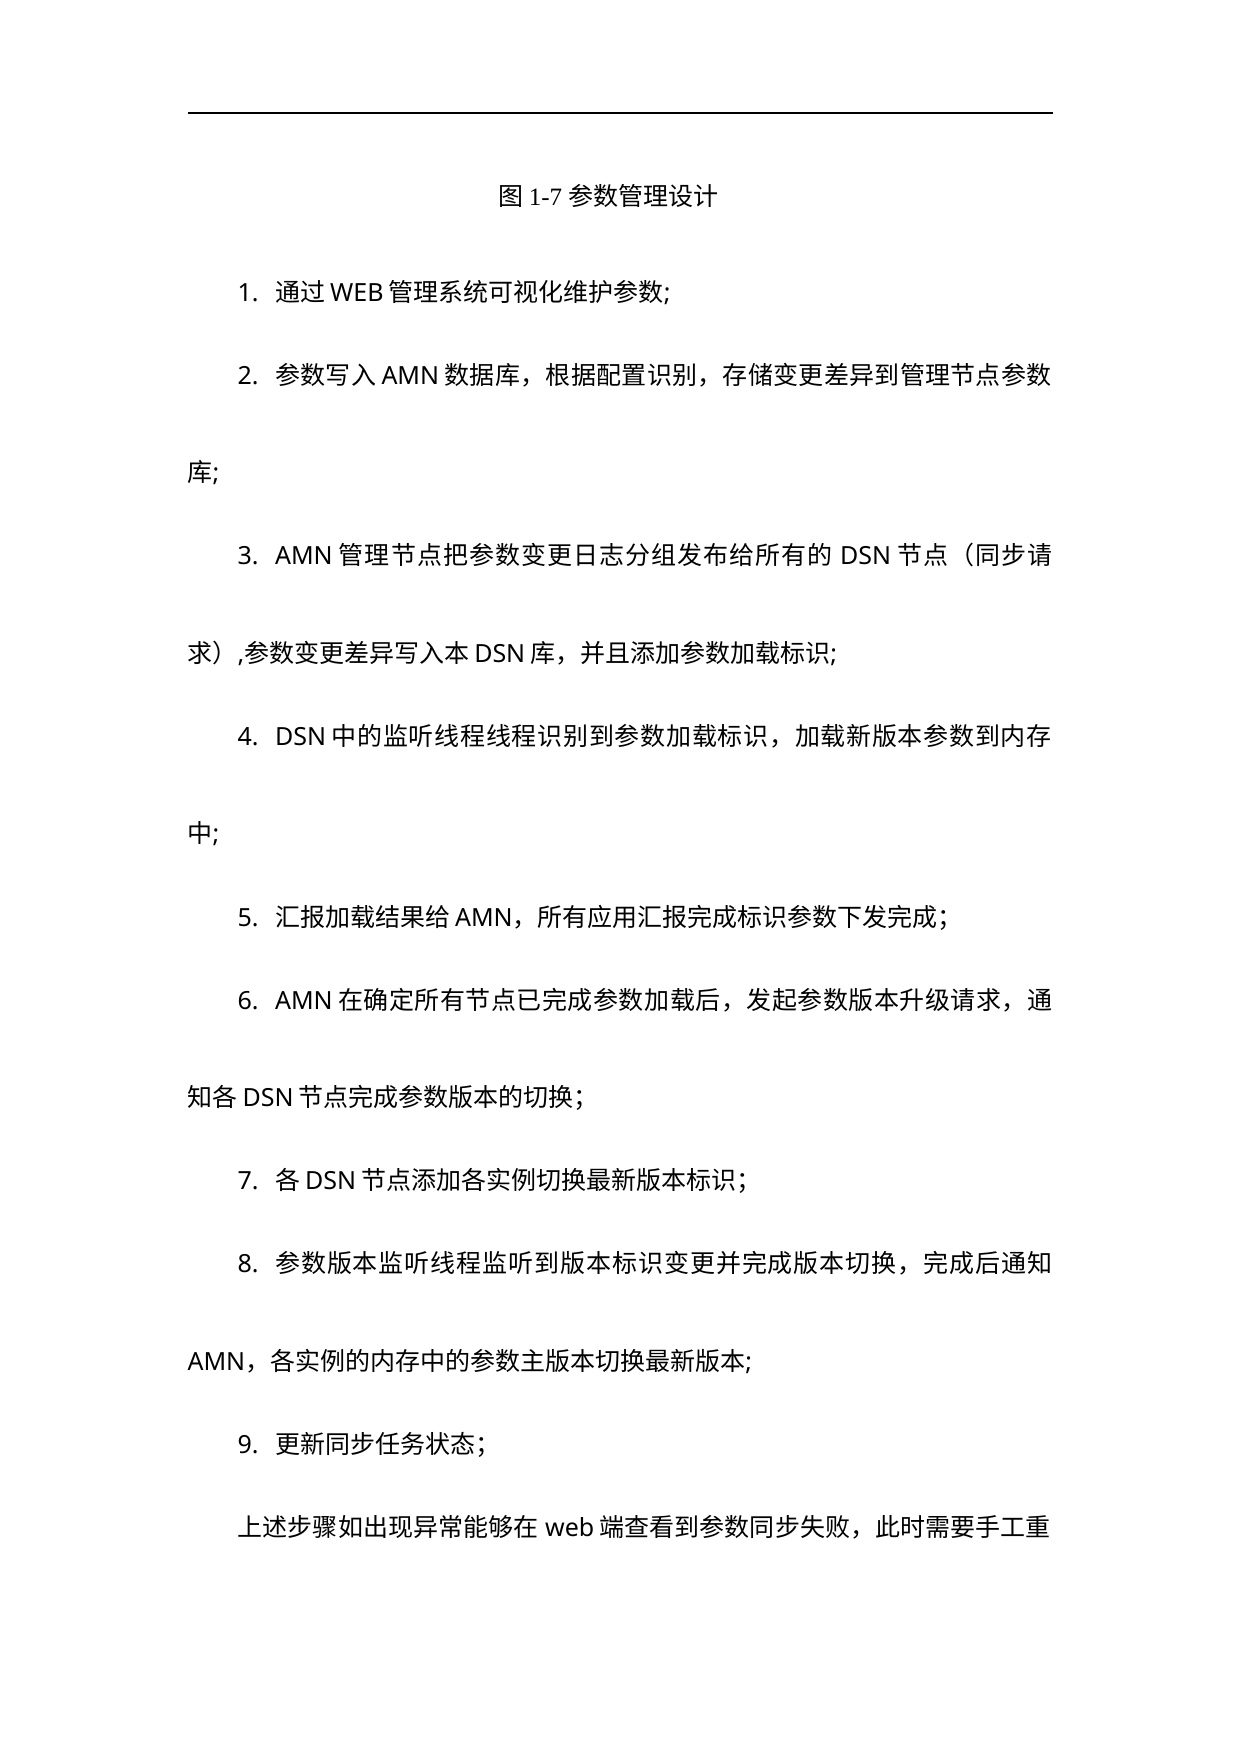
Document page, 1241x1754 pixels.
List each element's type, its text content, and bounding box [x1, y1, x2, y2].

text 5. 汇报加载结果给AMN，所有应用汇报完成标识参数下发完成； [187, 883, 1053, 948]
text 7. 各DSN节点添加各实例切换最新版本标识； [187, 1146, 1053, 1211]
text 9. 更新同步任务状态； [187, 1410, 1053, 1475]
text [187, 1493, 1053, 1558]
text 8. 参数版本监听线程监听到版本标识变更并完成版本切换，完成后通知AMN，各实例的内存中的参数主版本切换最新版本; [187, 1229, 1053, 1392]
text 图1-7 参数管理设计 [187, 162, 1053, 227]
text 2. 参数写入AMN数据库，根据配置识别，存储变更差异到管理节点参数库; [187, 341, 1053, 503]
text 3. AMN管理节点把参数变更日志分组发布给所有的DSN节点（同步请求）,参数变更差异写入本DSN库，并且添加参数加载标识; [187, 521, 1053, 684]
text 1. 通过WEB管理系统可视化维护参数; [187, 258, 1053, 323]
text 4. DSN中的监听线程线程识别到参数加载标识，加载新版本参数到内存中; [187, 702, 1053, 864]
text 6. AMN在确定所有节点已完成参数加载后，发起参数版本升级请求，通知各DSN节点完成参数版本的切换； [187, 966, 1053, 1128]
